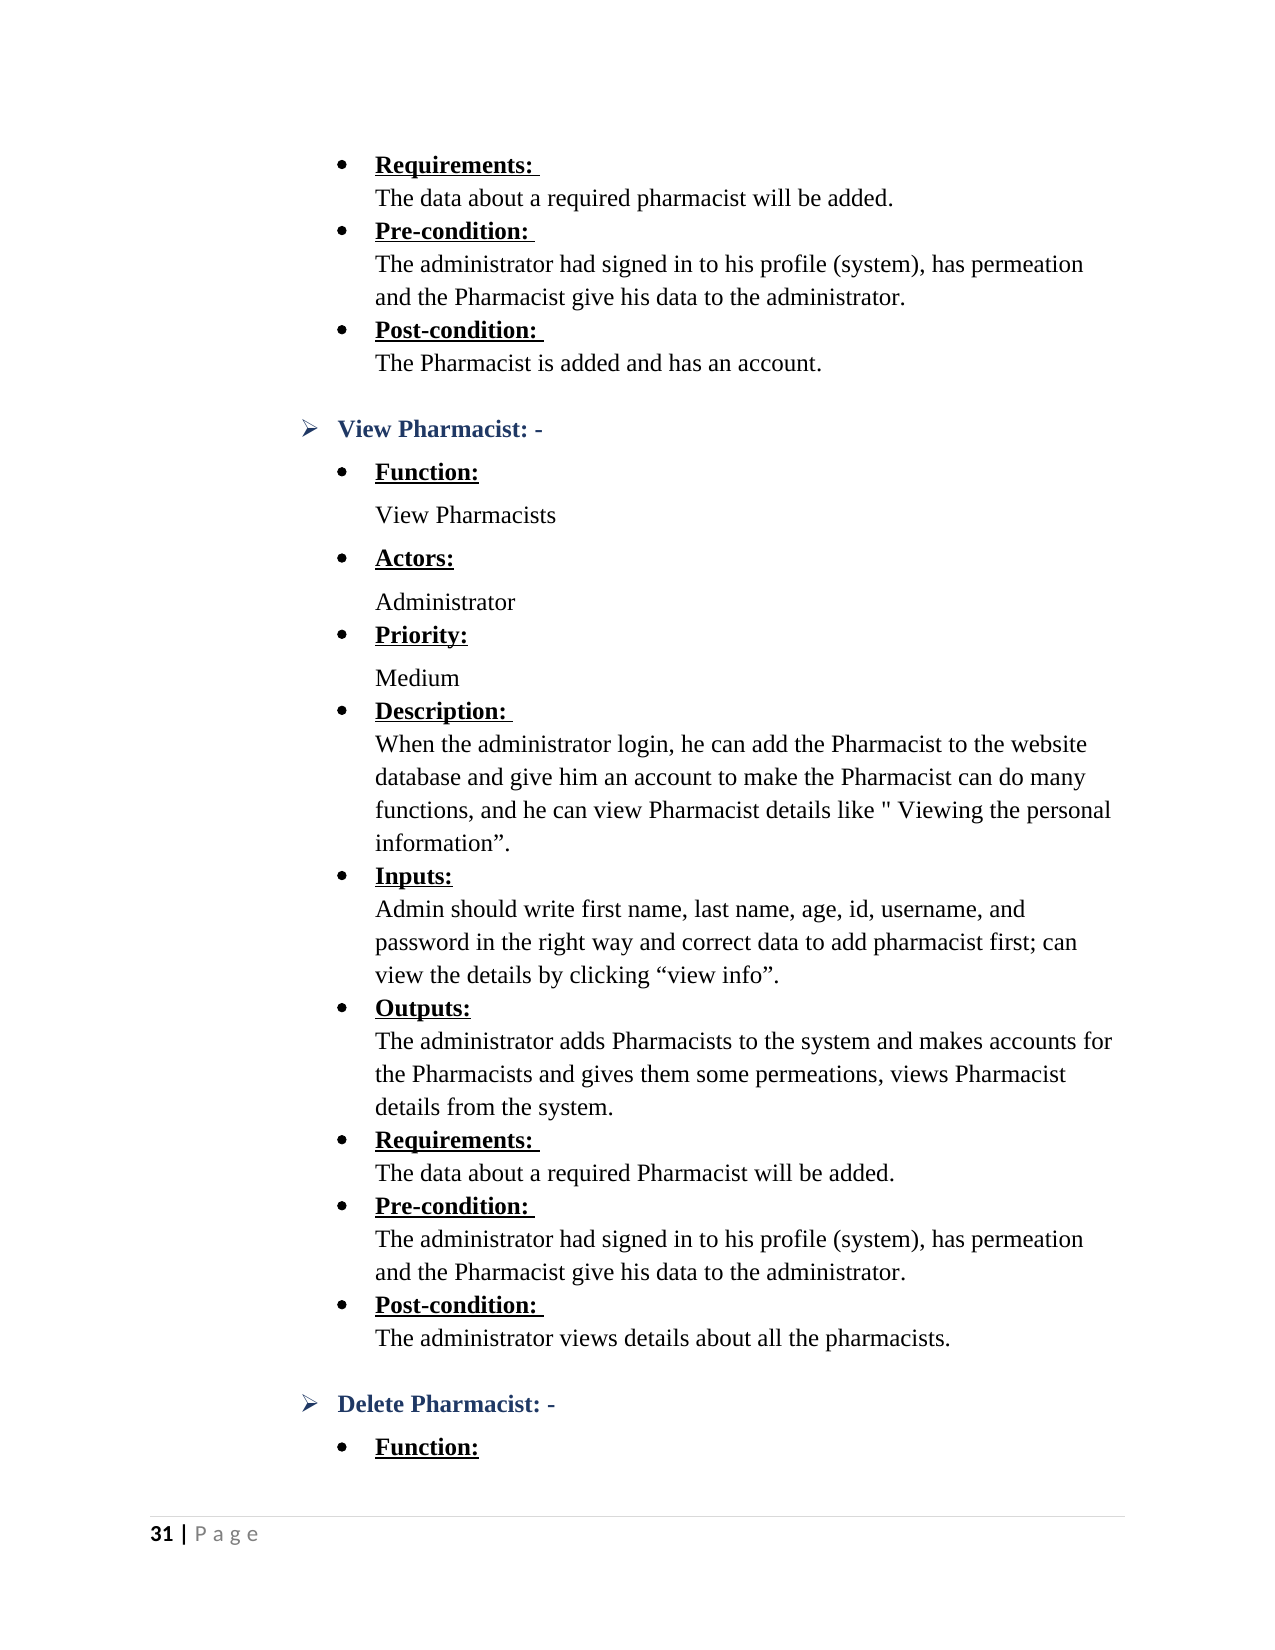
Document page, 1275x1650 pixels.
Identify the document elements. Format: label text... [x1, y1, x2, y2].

text View Pharmacists [300, 500, 1125, 529]
text The data about a required pharmacist will be added. [300, 183, 1125, 212]
list Pre-condition: [337, 1191, 1125, 1220]
list Actors: [337, 543, 1125, 572]
list Inputs: [337, 861, 1125, 890]
list Pre-condition: [337, 216, 1125, 245]
text The administrator had signed in to his profile (system), has permeation and the Pharmacist give his data to the administrator. [375, 1224, 1125, 1286]
list Outputs: [337, 993, 1125, 1022]
text Medium [300, 663, 1125, 692]
text The administrator had signed in to his profile (system), has permeation and the Pharmacist give his data to the administrator. [375, 249, 1125, 311]
text Admin should write first name, last name, age, id, username, and password in the right way and correct data to add pharmacist first; can view the details by clicking “view info”. [375, 894, 1125, 989]
text The data about a required Pharmacist will be added. [300, 1158, 1125, 1187]
list Requirements: [337, 1125, 1125, 1154]
list Post-condition: [337, 1290, 1125, 1319]
text The administrator adds Pharmacists to the system and makes accounts for the Pharmacists and gives them some permeations, views Pharmacist details from the system. [375, 1026, 1125, 1121]
list Function: [337, 457, 1125, 486]
list Priority: [337, 620, 1125, 648]
text View Pharmacist: - [300, 414, 1125, 443]
list Requirements: [337, 150, 1125, 179]
text The Pharmacist is added and has an account. [300, 348, 1125, 377]
list Description: [337, 696, 1125, 724]
text When the administrator login, he can add the Pharmacist to the website database and give him an account to make the Pharmacist can do many functions, and he can view Pharmacist details like " Viewing the personal information”. [375, 729, 1125, 857]
list Function: [337, 1432, 1125, 1461]
text Administrator [300, 587, 1125, 615]
text Delete Pharmacist: - [300, 1389, 1125, 1418]
list Post-condition: [337, 315, 1125, 344]
text The administrator views details about all the pharmacists. [300, 1323, 1125, 1352]
